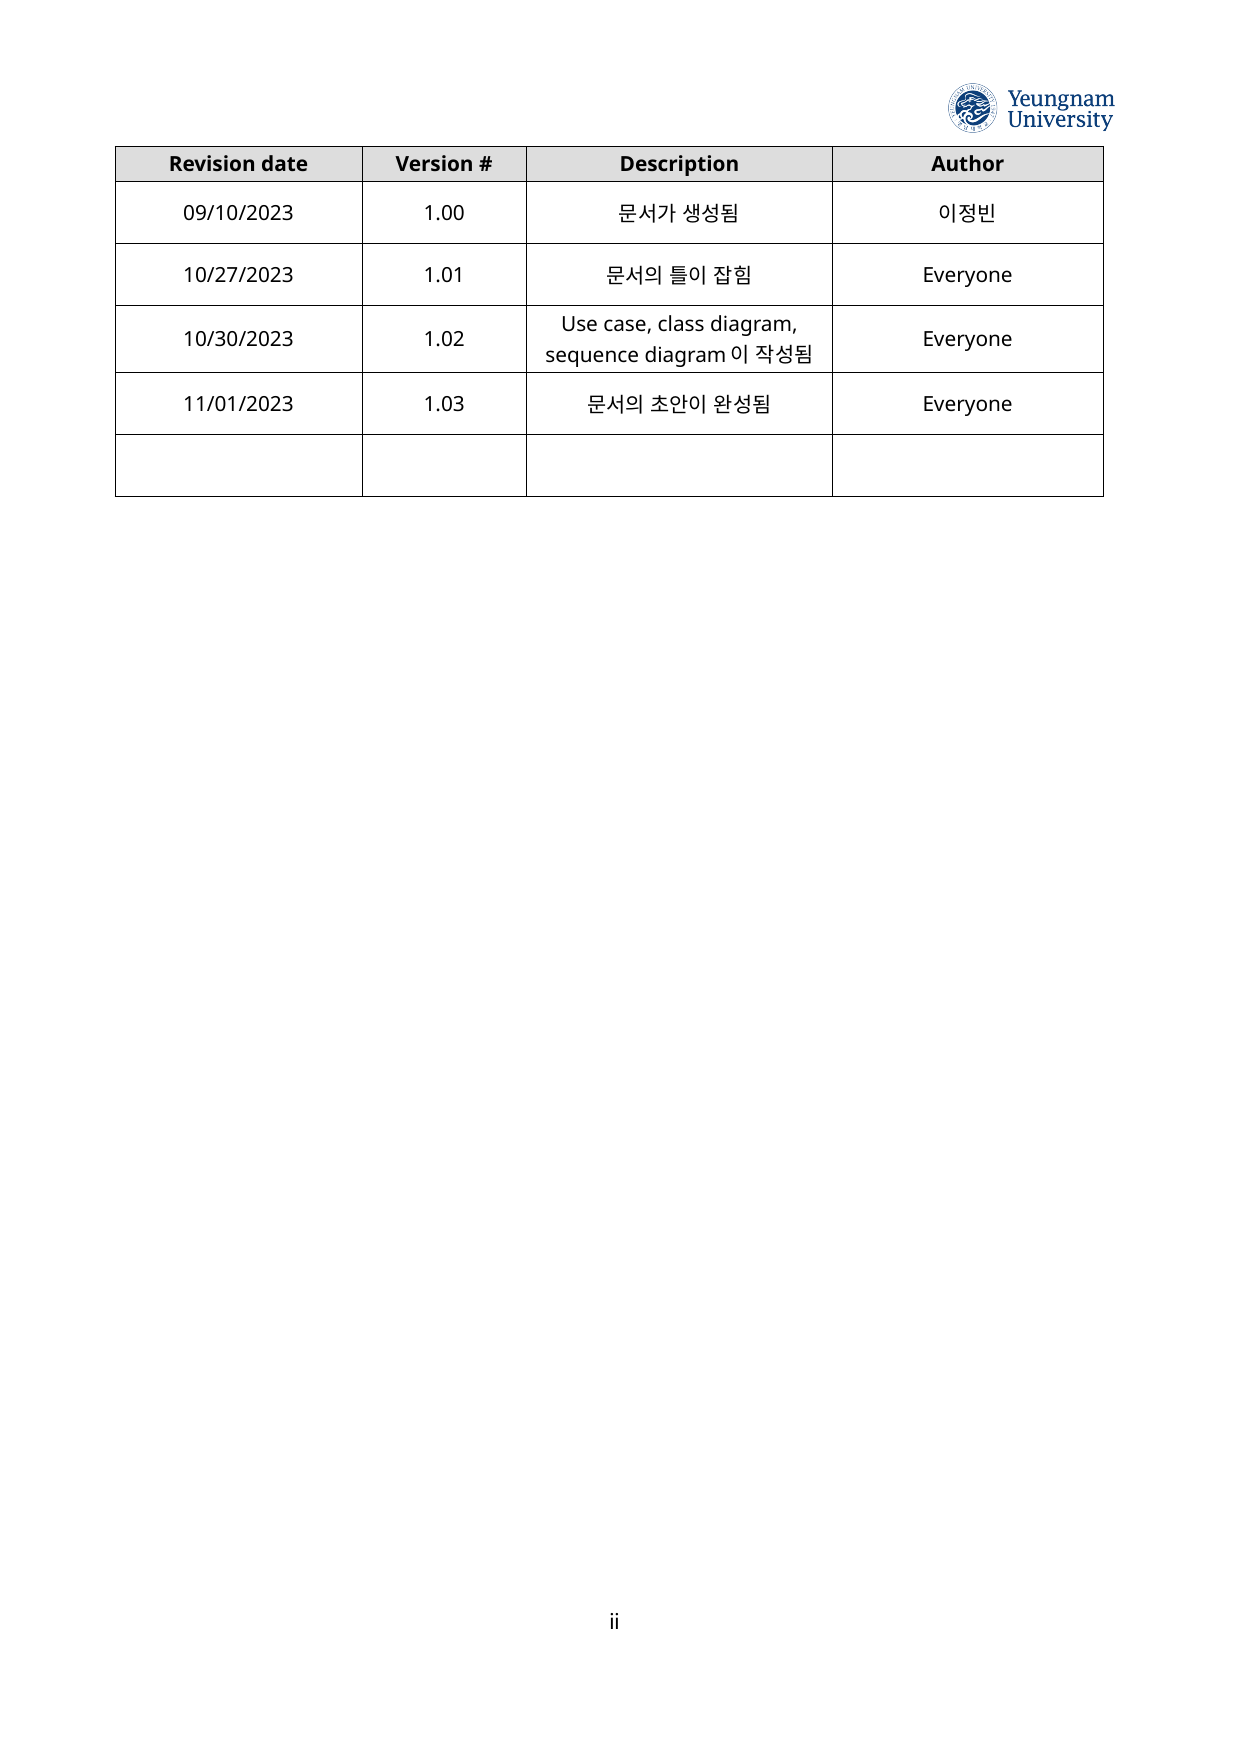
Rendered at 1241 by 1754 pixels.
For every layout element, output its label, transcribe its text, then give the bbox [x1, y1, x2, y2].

table_cell Use case, class diagram, sequence diagram이 작성됨 [527, 306, 832, 372]
table_cell Everyone [833, 244, 1103, 305]
table_header Version # [363, 147, 526, 181]
table_cell 문서의 초안이 완성됨 [527, 373, 832, 434]
table_header Description [527, 147, 832, 181]
table_cell 1.01 [363, 244, 526, 305]
table_cell 문서가 생성됨 [527, 182, 832, 243]
table_cell 1.03 [363, 373, 526, 434]
table_cell 09/10/2023 [116, 182, 362, 243]
table_cell 11/01/2023 [116, 373, 362, 434]
table_cell [363, 435, 526, 496]
table_cell Everyone [833, 373, 1103, 434]
table_cell 1.00 [363, 182, 526, 243]
table_cell 이정빈 [833, 182, 1103, 243]
table_cell 문서의 틀이 잡힘 [527, 244, 832, 305]
table_cell [833, 435, 1103, 496]
table_cell 1.02 [363, 306, 526, 372]
table_cell Everyone [833, 306, 1103, 372]
table_cell [527, 435, 832, 496]
picture [948, 83, 1115, 133]
table_header Author [833, 147, 1103, 181]
table_header Revision date [116, 147, 362, 181]
table_cell 10/27/2023 [116, 244, 362, 305]
table_cell 10/30/2023 [116, 306, 362, 372]
table_cell [116, 435, 362, 496]
